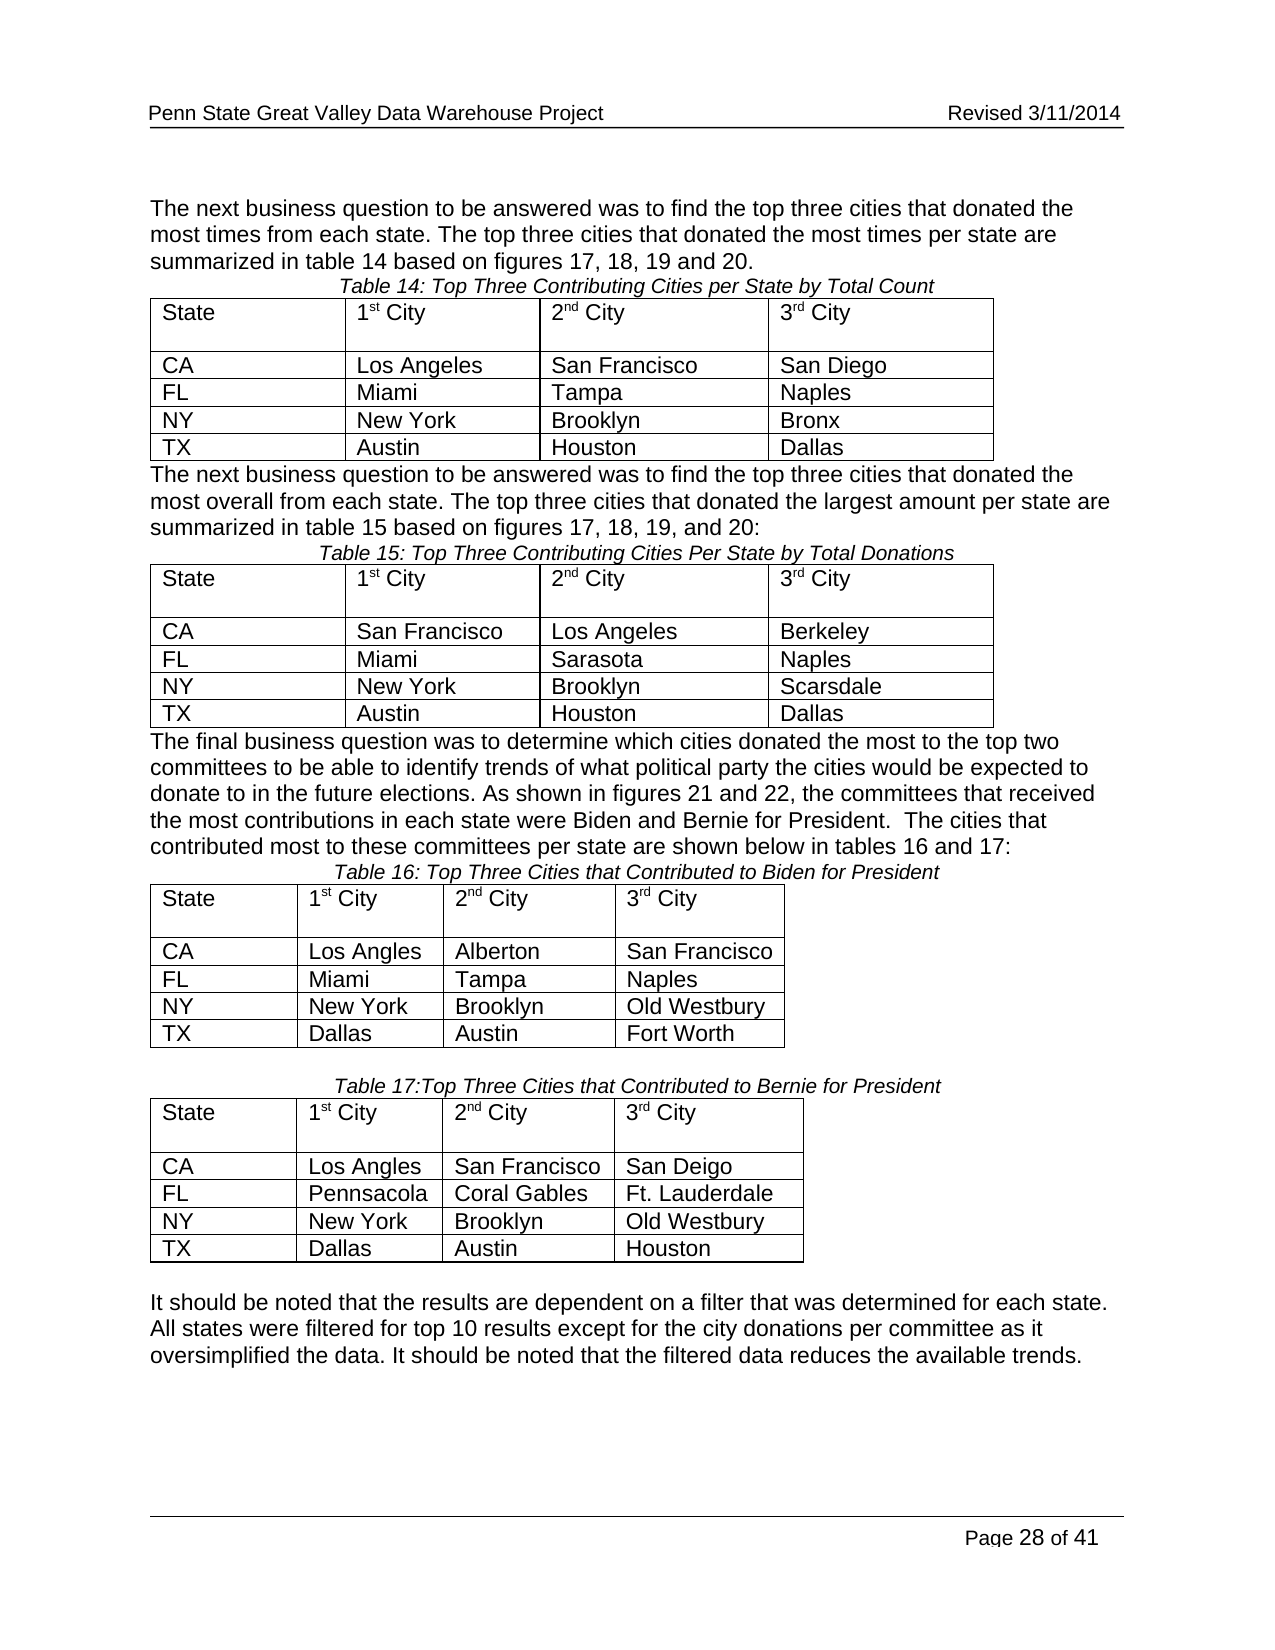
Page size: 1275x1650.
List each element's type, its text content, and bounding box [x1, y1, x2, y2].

table_header 2nd City [541, 299, 768, 351]
text The final business question was to determine which cities donated the most to the top two committees to be able to identify trends of what political party the cities would be expected to donate to in the future elections. As shown in figures 21 and 22, the committees that received the most contributions in each state were Biden and Bernie for President. The cities that contributed most to these committees per state are shown below in tables 16 and 17: [150, 728, 1125, 859]
text It should be noted that the results are dependent on a filter that was determined for each state. All states were filtered for top 10 results except for the city donations per committee as it oversimplified the data. It should be noted that the filtered data reduces the available trends. [150, 1289, 1125, 1368]
table_cell New York [346, 407, 539, 433]
table_cell Austin [346, 700, 539, 727]
table_cell Scarsdale [769, 673, 993, 699]
table_cell Old Westbury [616, 993, 784, 1019]
table_header 3rd City [615, 1099, 803, 1152]
table_cell Naples [769, 646, 993, 672]
table_header 2nd City [443, 1099, 614, 1152]
table_cell CA [151, 618, 345, 644]
text Table 17:Top Three Cities that Contributed to Bernie for President [150, 1074, 1125, 1098]
table_cell TX [151, 700, 345, 727]
table_cell Miami [346, 646, 539, 672]
table_cell Dallas [769, 434, 993, 460]
table_cell Brooklyn [541, 407, 768, 433]
table_cell NY [151, 407, 345, 433]
table_cell CA [151, 352, 345, 378]
table_cell CA [151, 1153, 296, 1179]
table_cell Dallas [297, 1235, 442, 1261]
table_cell Fort Worth [616, 1020, 784, 1047]
table_cell Houston [541, 434, 768, 460]
table_cell FL [151, 966, 297, 992]
text Table 15: Top Three Contributing Cities Per State by Total Donations [150, 540, 1125, 564]
table_cell Tampa [541, 379, 768, 406]
table_cell New York [298, 993, 443, 1019]
table_cell Brooklyn [444, 993, 615, 1019]
table_cell Tampa [444, 966, 615, 992]
table_cell Naples [616, 966, 784, 992]
table_cell New York [346, 673, 539, 699]
table_cell Austin [346, 434, 539, 460]
table_cell Bronx [769, 407, 993, 433]
table_cell Los Angles [298, 938, 443, 964]
table_cell Sarasota [541, 646, 768, 672]
table_header 3rd City [769, 565, 993, 617]
table_header 3rd City [769, 299, 993, 351]
text The next business question to be answered was to find the top three cities that donated the most overall from each state. The top three cities that donated the largest amount per state are summarized in table 15 based on figures 17, 18, 19, and 20: [150, 461, 1125, 540]
table_cell Dallas [769, 700, 993, 727]
table_cell NY [151, 993, 297, 1019]
table_cell Pennsacola [297, 1180, 442, 1207]
table_cell Alberton [444, 938, 615, 964]
table_header 2nd City [444, 885, 615, 937]
table_cell Houston [615, 1235, 803, 1261]
table_header State [151, 299, 345, 351]
table_header 1st City [298, 885, 443, 937]
table_header 3rd City [616, 885, 784, 937]
table_cell Brooklyn [443, 1208, 614, 1234]
table_cell FL [151, 1180, 296, 1207]
table_cell San Francisco [346, 618, 539, 644]
table_cell Coral Gables [443, 1180, 614, 1207]
table_header 1st City [297, 1099, 442, 1152]
table_cell Naples [769, 379, 993, 406]
text Table 16: Top Three Cities that Contributed to Biden for President [150, 859, 1125, 883]
table_cell Miami [346, 379, 539, 406]
table_header State [151, 885, 297, 937]
table_cell San Deigo [615, 1153, 803, 1179]
table_header State [151, 1099, 296, 1152]
table_cell Berkeley [769, 618, 993, 644]
table_cell Los Angeles [541, 618, 768, 644]
table_cell Los Angeles [346, 352, 539, 378]
table_cell FL [151, 646, 345, 672]
table_cell New York [297, 1208, 442, 1234]
table_cell Brooklyn [541, 673, 768, 699]
table_cell NY [151, 673, 345, 699]
table_cell Dallas [298, 1020, 443, 1047]
table_cell TX [151, 434, 345, 460]
table_cell CA [151, 938, 297, 964]
table_cell Los Angles [297, 1153, 442, 1179]
table_cell TX [151, 1020, 297, 1047]
table_cell Miami [298, 966, 443, 992]
table_cell San Diego [769, 352, 993, 378]
table_cell Austin [444, 1020, 615, 1047]
table_cell FL [151, 379, 345, 406]
table_cell Ft. Lauderdale [615, 1180, 803, 1207]
text The next business question to be answered was to find the top three cities that donated the most times from each state. The top three cities that donated the most times per state are summarized in table 14 based on figures 17, 18, 19 and 20. [150, 195, 1125, 274]
table_header 1st City [346, 565, 539, 617]
table_cell San Francisco [616, 938, 784, 964]
table_cell San Francisco [443, 1153, 614, 1179]
table_header 2nd City [541, 565, 768, 617]
table_cell Austin [443, 1235, 614, 1261]
table_header 1st City [346, 299, 539, 351]
table_cell TX [151, 1235, 296, 1261]
table_cell NY [151, 1208, 296, 1234]
table_cell Old Westbury [615, 1208, 803, 1234]
table_cell Houston [541, 700, 768, 727]
table_cell San Francisco [541, 352, 768, 378]
table_header State [151, 565, 345, 617]
text Table 14: Top Three Contributing Cities per State by Total Count [150, 274, 1125, 298]
